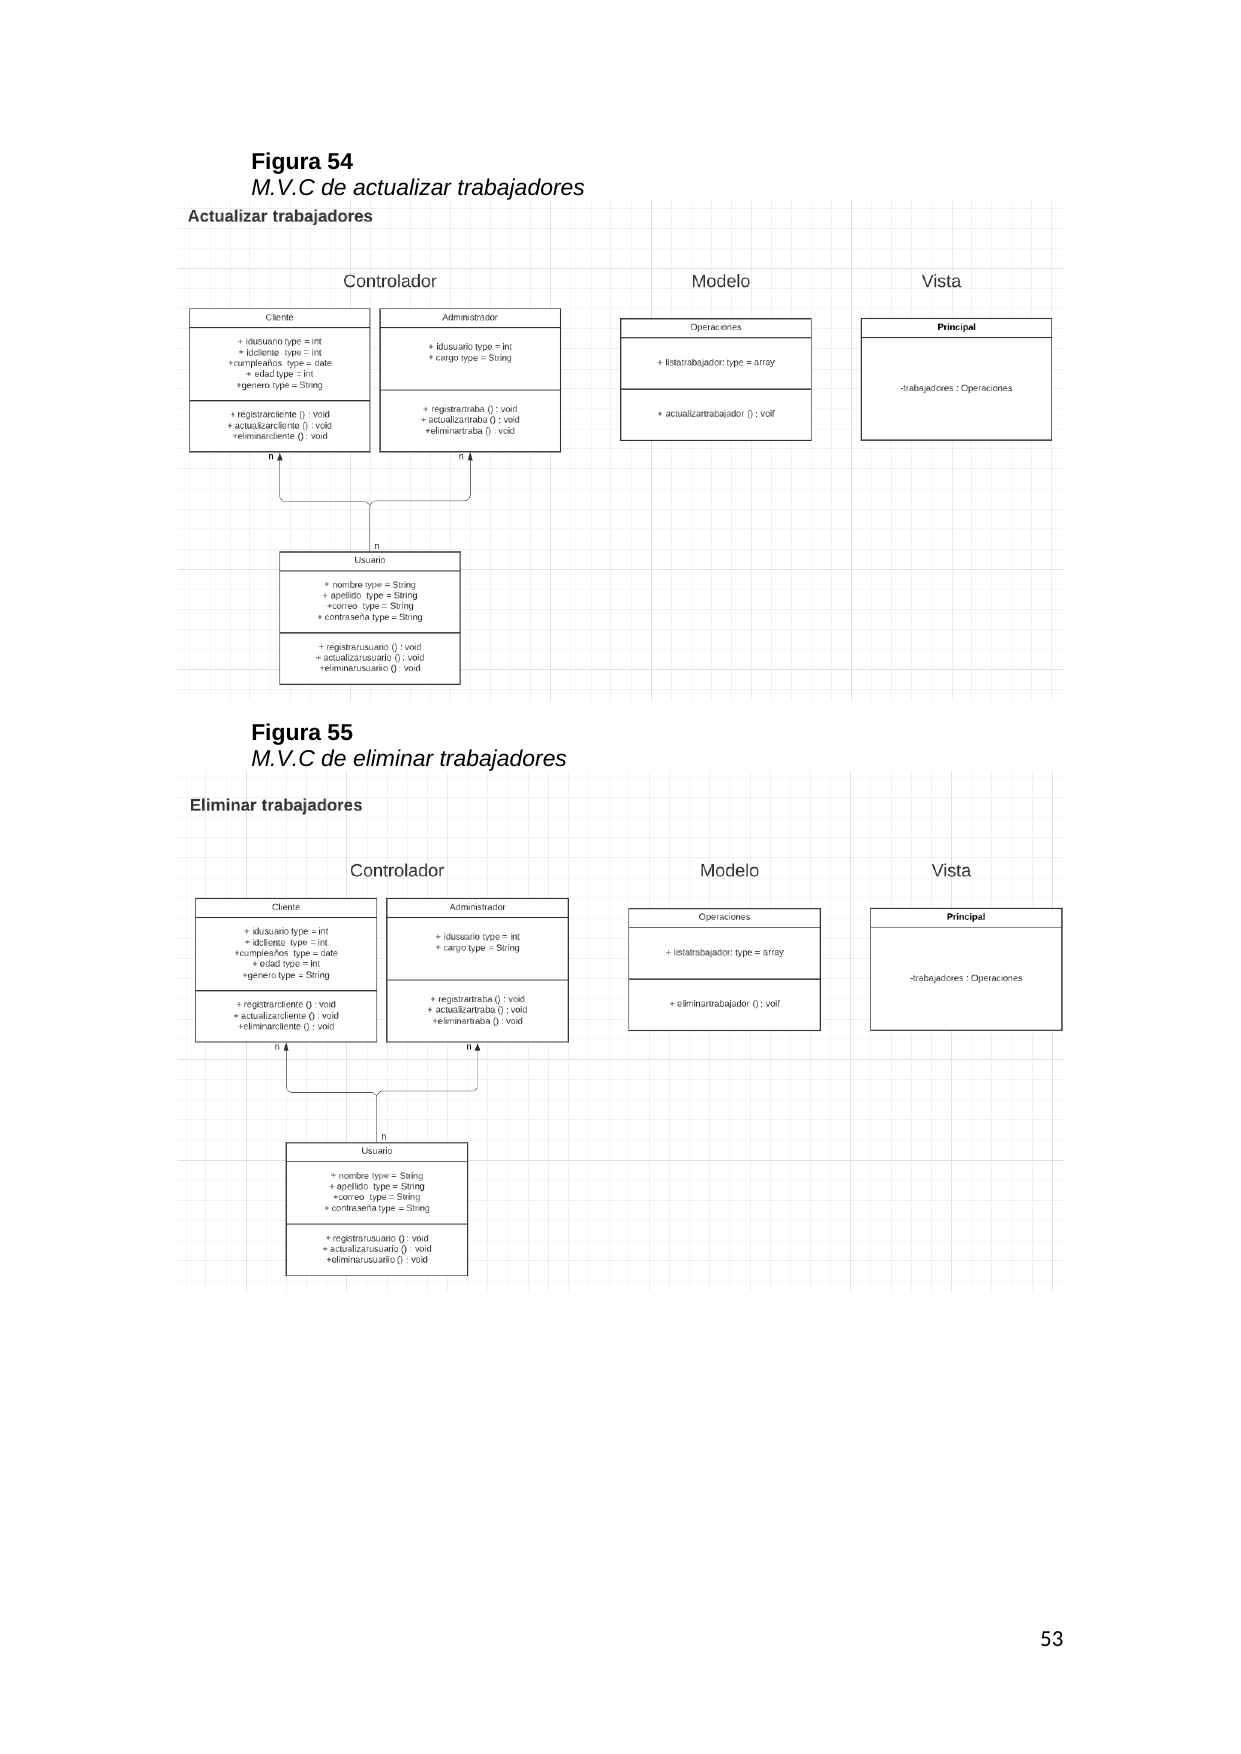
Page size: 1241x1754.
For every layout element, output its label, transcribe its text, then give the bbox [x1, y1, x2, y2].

list M.V.C de actualizar trabajadores [251, 148, 1063, 200]
list M.V.C de eliminar trabajadores [251, 719, 1063, 771]
